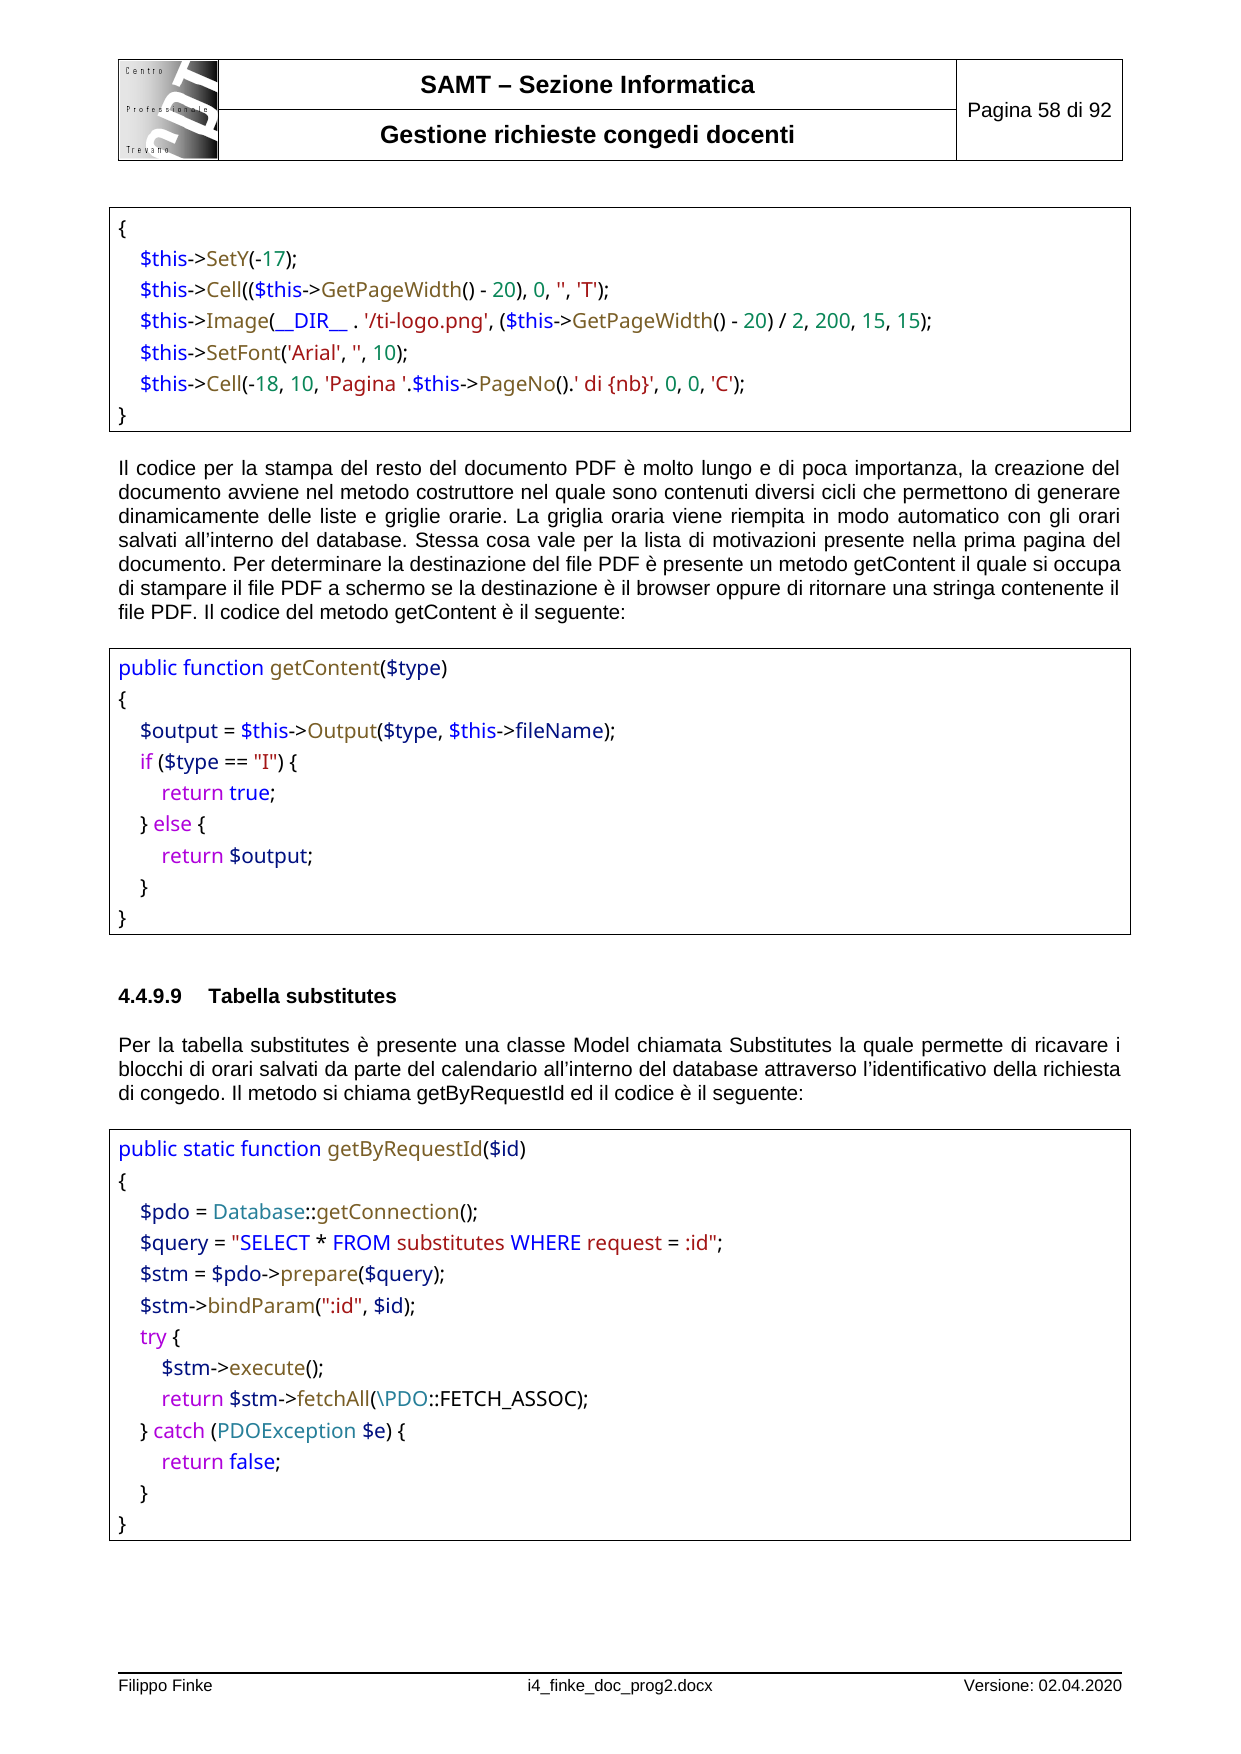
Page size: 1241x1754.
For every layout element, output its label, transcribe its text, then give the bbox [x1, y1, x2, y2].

text $this->Image(__DIR__ . '/ti-logo.png', ($this->GetPageWidth() - 20) / 2, 200, 15, 15); [118, 304, 1122, 335]
text $stm->bindParam(":id", $id); [118, 1288, 1122, 1319]
text Per la tabella substitutes è presente una classe Model chiamata Substitutes la quale permette di ricavare i blocchi di orari salvati da parte del calendario all’interno del database attraverso l’identificativo della richiesta di congedo. Il metodo si chiama getByRequestId ed il codice è il seguente: [118, 1033, 1122, 1105]
text } [110, 897, 1130, 934]
text { [118, 1163, 1122, 1194]
text return false; [118, 1444, 1122, 1476]
text } [118, 869, 1122, 897]
text return $stm->fetchAll(\PDO::FETCH_ASSOC); [118, 1382, 1122, 1413]
text { [118, 682, 1122, 713]
text $output = $this->Output($type, $this->fileName); [118, 713, 1122, 744]
text $this->Cell(($this->GetPageWidth() - 20), 0, '', 'T'); [118, 272, 1122, 304]
picture [118, 60, 218, 159]
text $stm->execute(); [118, 1351, 1122, 1382]
text $this->Cell(-18, 10, 'Pagina '.$this->PageNo().' di {nb}', 0, 0, 'C'); [118, 366, 1122, 394]
text $this->SetY(-17); [118, 241, 1122, 272]
text $pdo = Database::getConnection(); [118, 1194, 1122, 1226]
text return $output; [118, 838, 1122, 869]
text } catch (PDOException $e) { [118, 1413, 1122, 1444]
text $this->SetFont('Arial', '', 10); [118, 335, 1122, 366]
text $stm = $pdo->prepare($query); [118, 1257, 1122, 1288]
text } [110, 1504, 1130, 1540]
subtitle Tabella substitutes [118, 984, 1122, 1008]
text return true; [118, 776, 1122, 807]
text $query = "SELECT * FROM substitutes WHERE request = :id"; [118, 1226, 1122, 1257]
text if ($type == "I") { [118, 744, 1122, 776]
text { [110, 208, 1130, 241]
text } [110, 394, 1130, 431]
text public function getContent($type) [110, 649, 1130, 682]
text } else { [118, 807, 1122, 838]
text try { [118, 1319, 1122, 1351]
text public static function getByRequestId($id) [110, 1130, 1130, 1163]
text } [118, 1476, 1122, 1504]
text Il codice per la stampa del resto del documento PDF è molto lungo e di poca importanza, la creazione del documento avviene nel metodo costruttore nel quale sono contenuti diversi cicli che permettono di generare dinamicamente delle liste e griglie orarie. La griglia oraria viene riempita in modo automatico con gli orari salvati all’interno del database. Stessa cosa vale per la lista di motivazioni presente nella prima pagina del documento. Per determinare la destinazione del file PDF è presente un metodo getContent il quale si occupa di stampare il file PDF a schermo se la destinazione è il browser oppure di ritornare una stringa contenente il file PDF. Il codice del metodo getContent è il seguente: [118, 456, 1122, 623]
